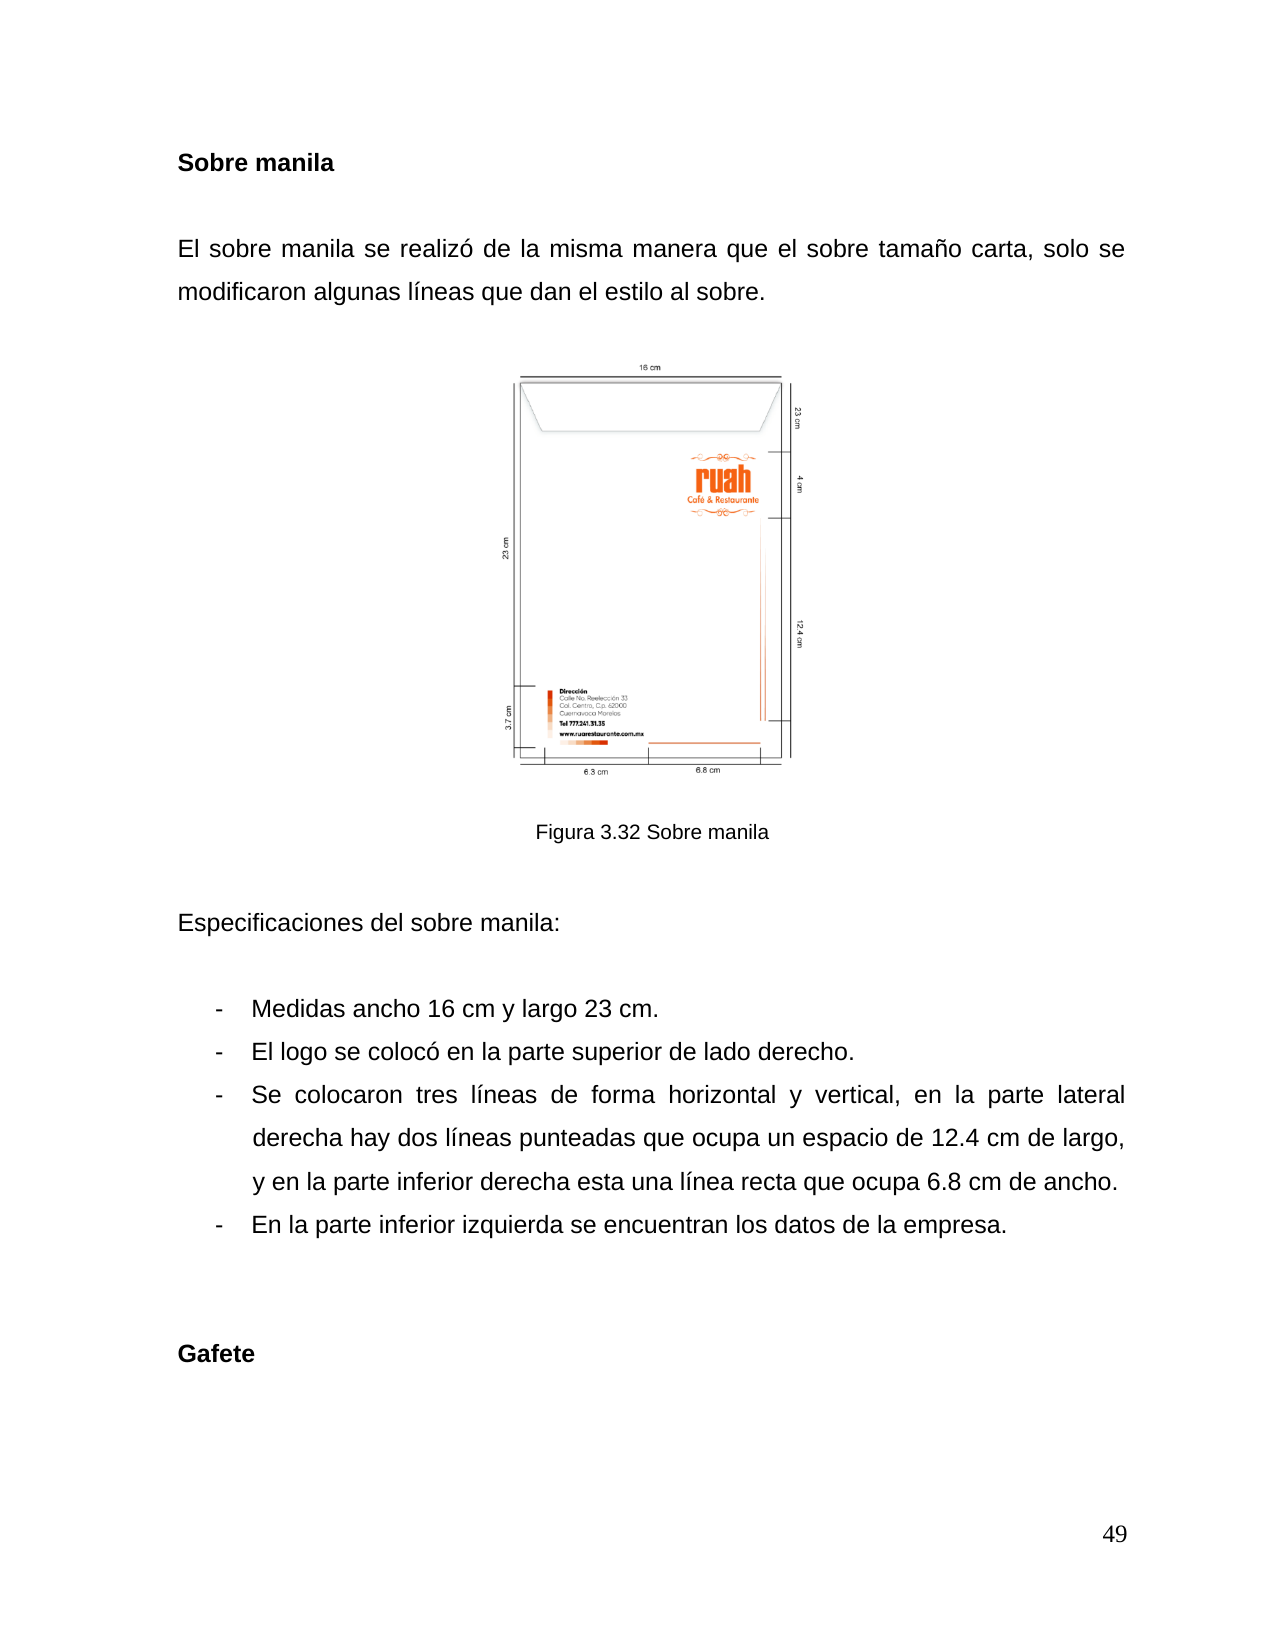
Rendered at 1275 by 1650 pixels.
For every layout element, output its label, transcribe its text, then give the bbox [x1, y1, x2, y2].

list Se colocaron tres líneas de forma horizontal y vertical, en la parte lateral derecha hay dos líneas punteadas que ocupa un espacio de 12.4 cm de largo, y en la parte inferior derecha esta una línea recta que ocupa 6.8 cm de ancho. [215, 1080, 1127, 1195]
list En la parte inferior izquierda se encuentran los datos de la empresa. [215, 1210, 1127, 1238]
list El logo se colocó en la parte superior de lado derecho. [215, 1037, 1127, 1066]
text El sobre manila se realizó de la misma manera que el sobre tamaño carta, solo se modificaron algunas líneas que dan el estilo al sobre. [177, 234, 1127, 306]
list Medidas ancho 16 cm y largo 23 cm. [215, 994, 1127, 1023]
text Gafete [177, 1339, 1127, 1368]
text Sobre manila [177, 148, 1127, 176]
text Especificaciones del sobre manila: [177, 908, 1127, 937]
picture [501, 363, 804, 777]
